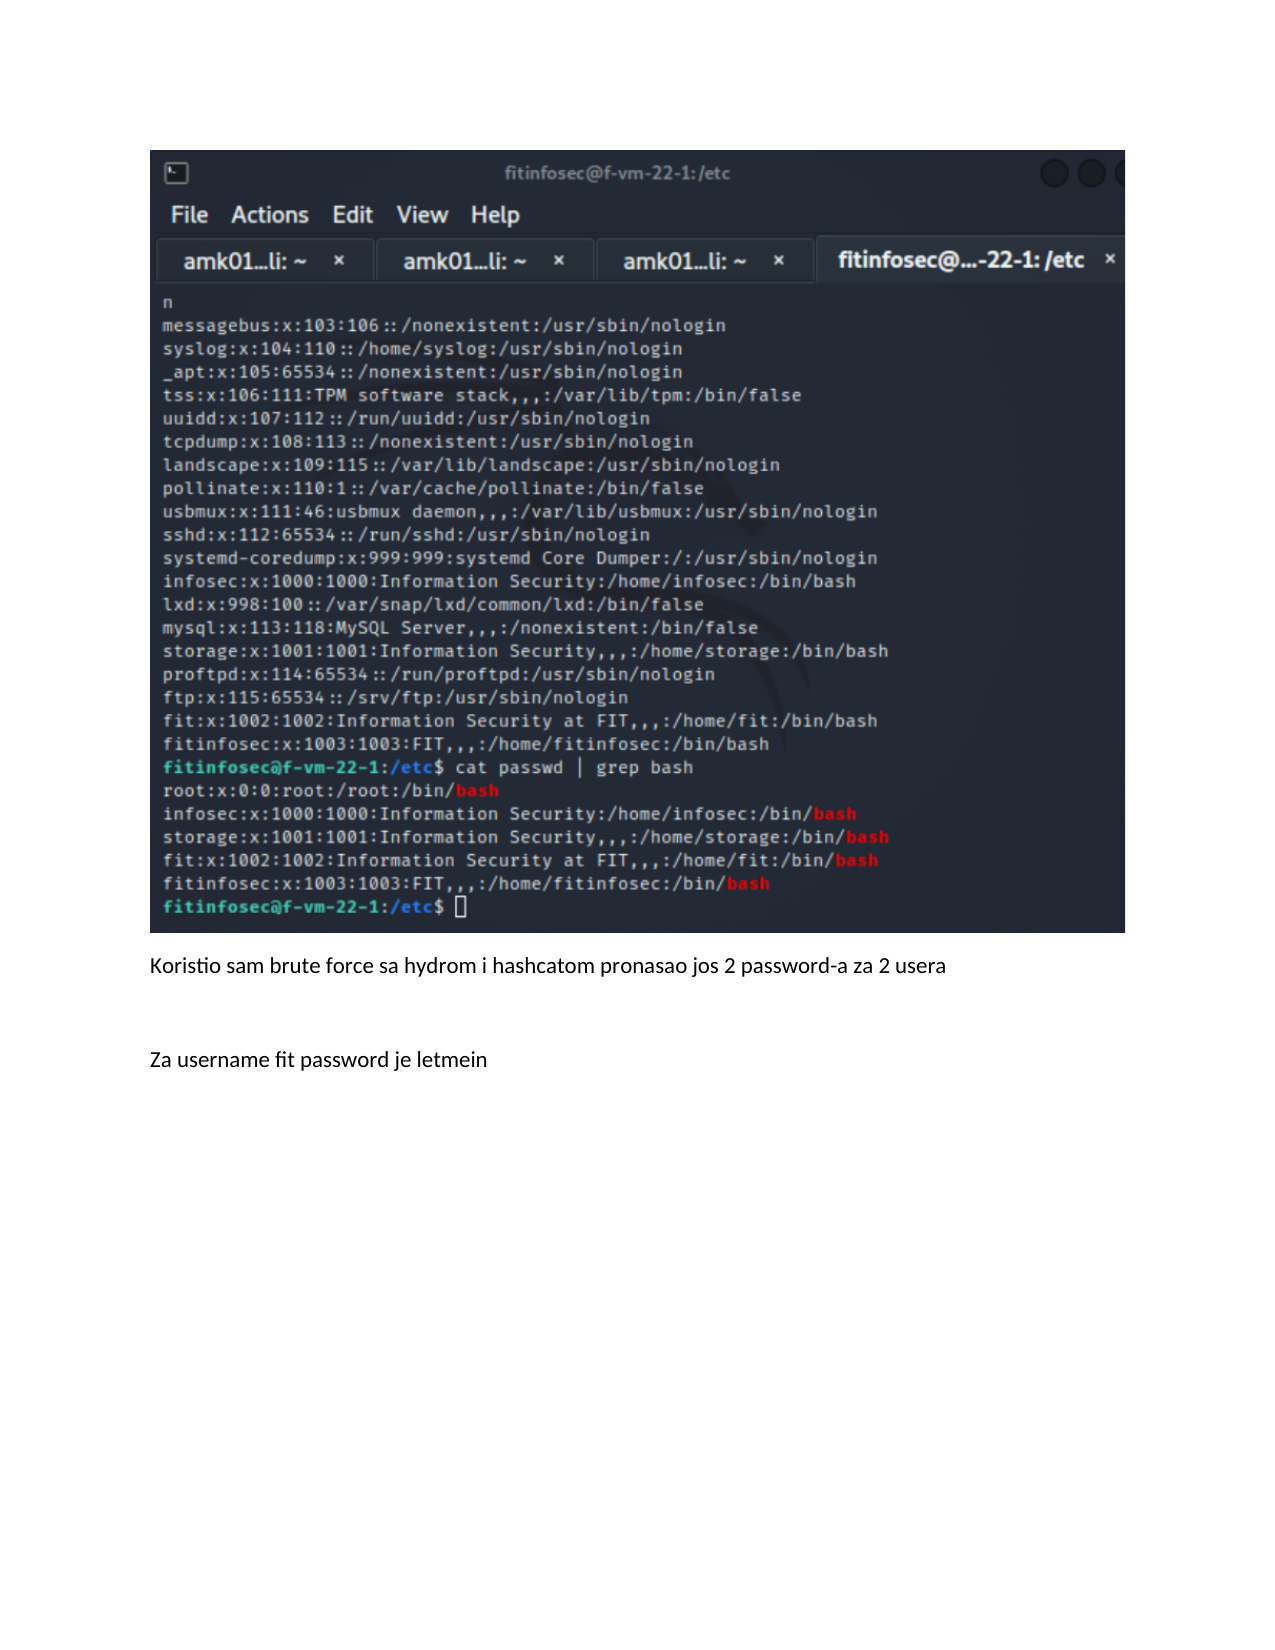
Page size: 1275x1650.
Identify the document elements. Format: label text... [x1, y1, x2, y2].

text Koristio sam brute force sa hydrom i hashcatom pronasao jos 2 password-a za 2 usera [150, 951, 1125, 979]
text Za username fit password je letmein [150, 1045, 1125, 1073]
picture [150, 150, 1125, 933]
